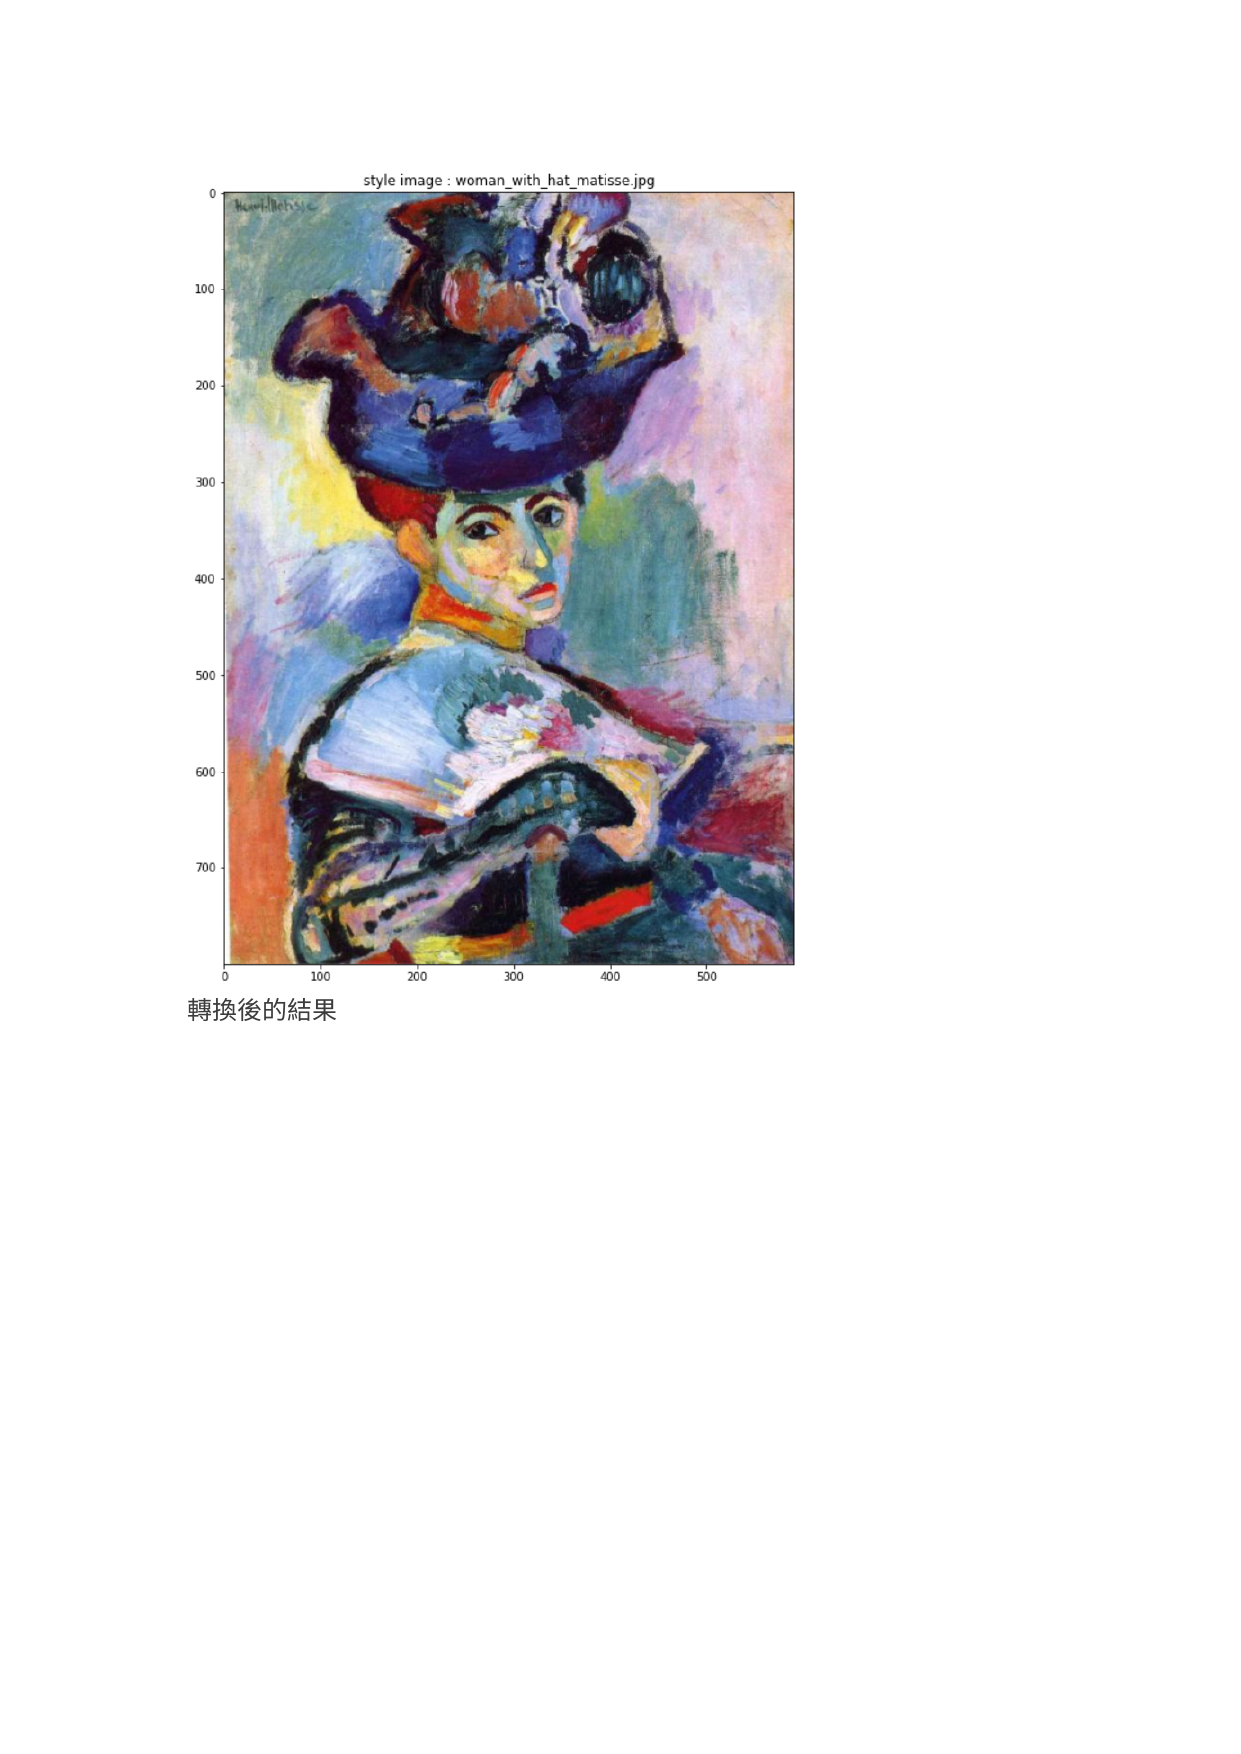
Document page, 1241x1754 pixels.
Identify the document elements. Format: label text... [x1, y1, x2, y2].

picture [187, 164, 846, 987]
text 轉換後的結果 [187, 989, 1053, 1027]
